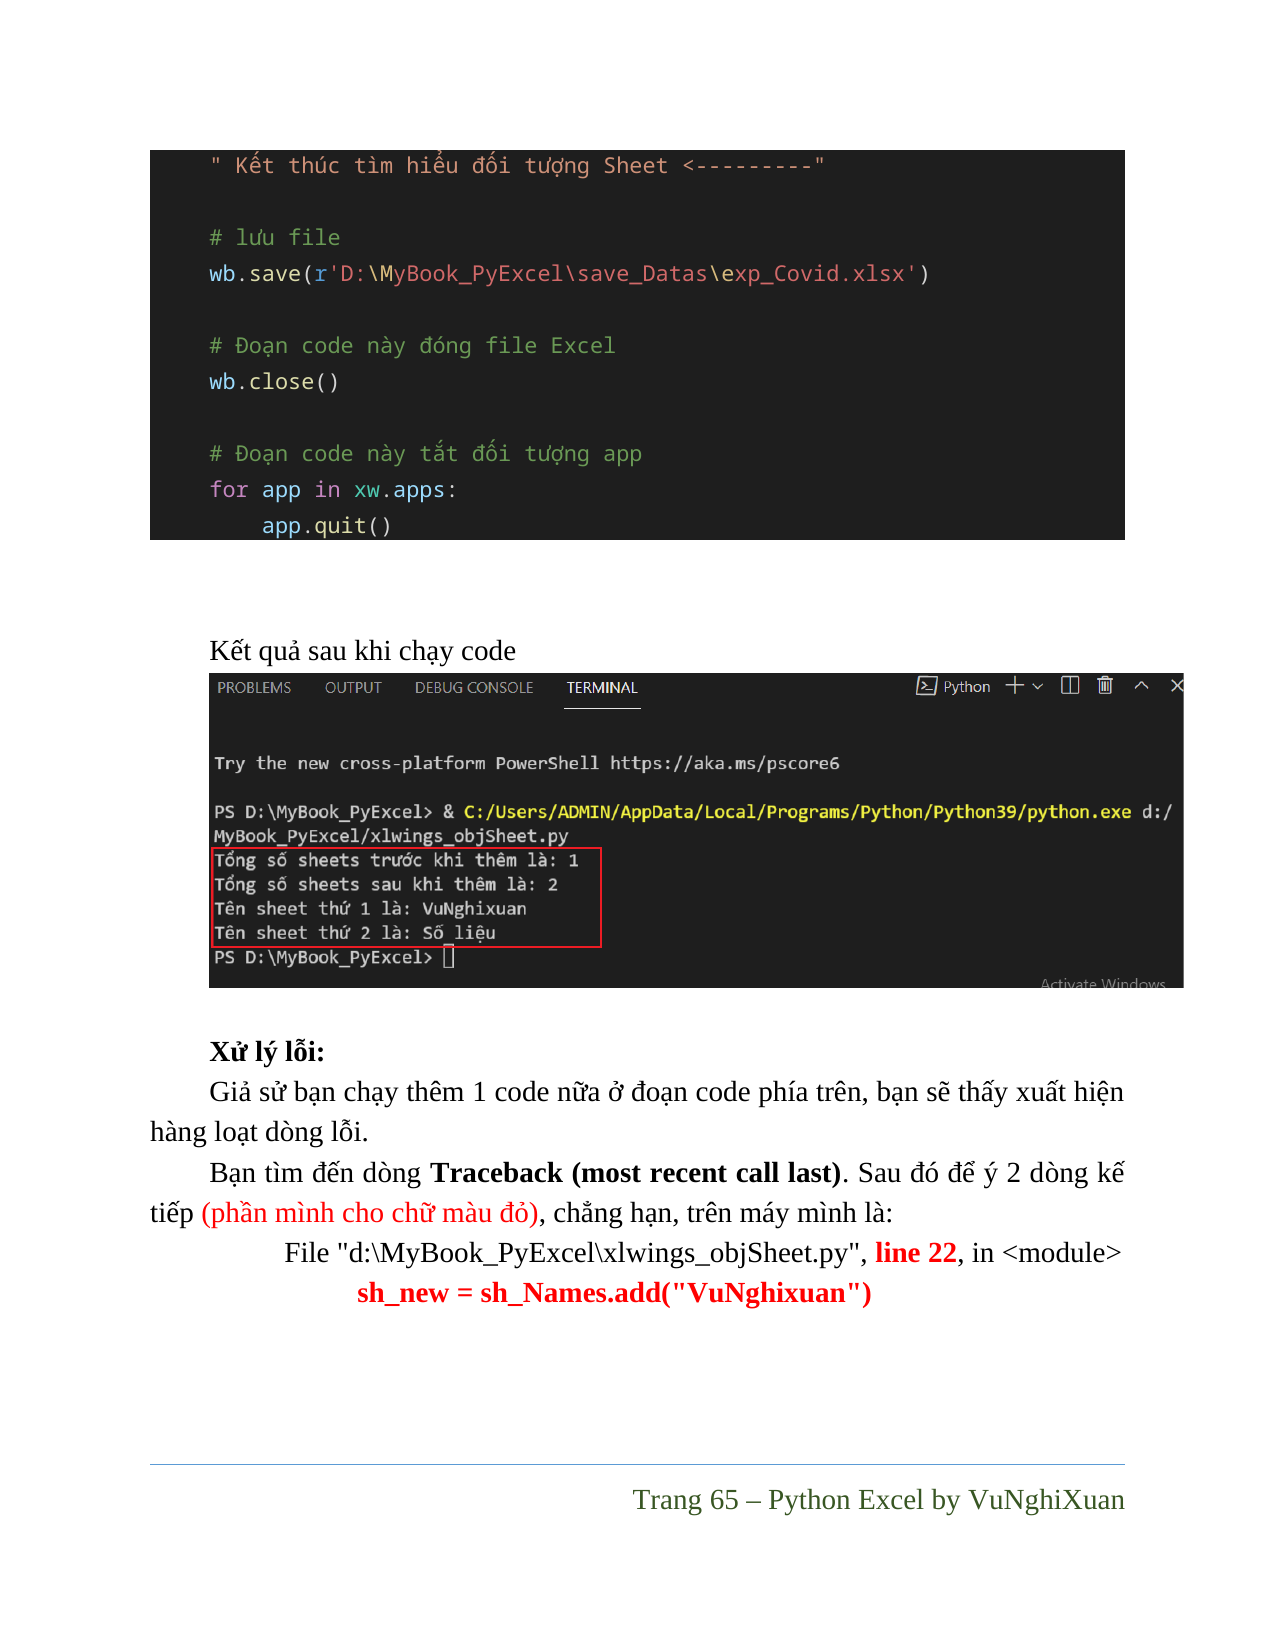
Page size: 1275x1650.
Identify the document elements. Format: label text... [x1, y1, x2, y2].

text wb.close() [150, 366, 1125, 396]
list Bạn tìm đến dòng Traceback (most recent call last). Sau đó để ý 2 dòng kế tiếp (phần mình cho chữ màu đỏ), chẳng hạn, trên máy mình là: [150, 1155, 1125, 1228]
list Xử lý lỗi: [150, 1034, 1125, 1068]
text app.quit() [150, 510, 1125, 540]
text # Đoạn code này đóng file Excel [150, 330, 1125, 360]
list Giả sử bạn chạy thêm 1 code nữa ở đoạn code phía trên, bạn sẽ thấy xuất hiện hàng loạt dòng lỗi. [150, 1074, 1125, 1148]
text # lưu file [150, 222, 1125, 252]
list sh_new = sh_Names.add("VuNghixuan") [225, 1275, 1125, 1309]
text wb.save(r'D:\MyBook_PyExcel\save_Datas\exp_Covid.xlsx') [150, 258, 1125, 288]
picture [209, 673, 1184, 988]
list File "d:\MyBook_PyExcel\xlwings_objSheet.py", line 22, in <module> [225, 1235, 1125, 1269]
text for app in xw.apps: [150, 474, 1125, 504]
text # Đoạn code này tắt đối tượng app [150, 438, 1125, 468]
text " Kết thúc tìm hiểu đối tượng Sheet <---------" [150, 150, 1125, 180]
list Kết quả sau khi chạy code [150, 633, 1125, 667]
